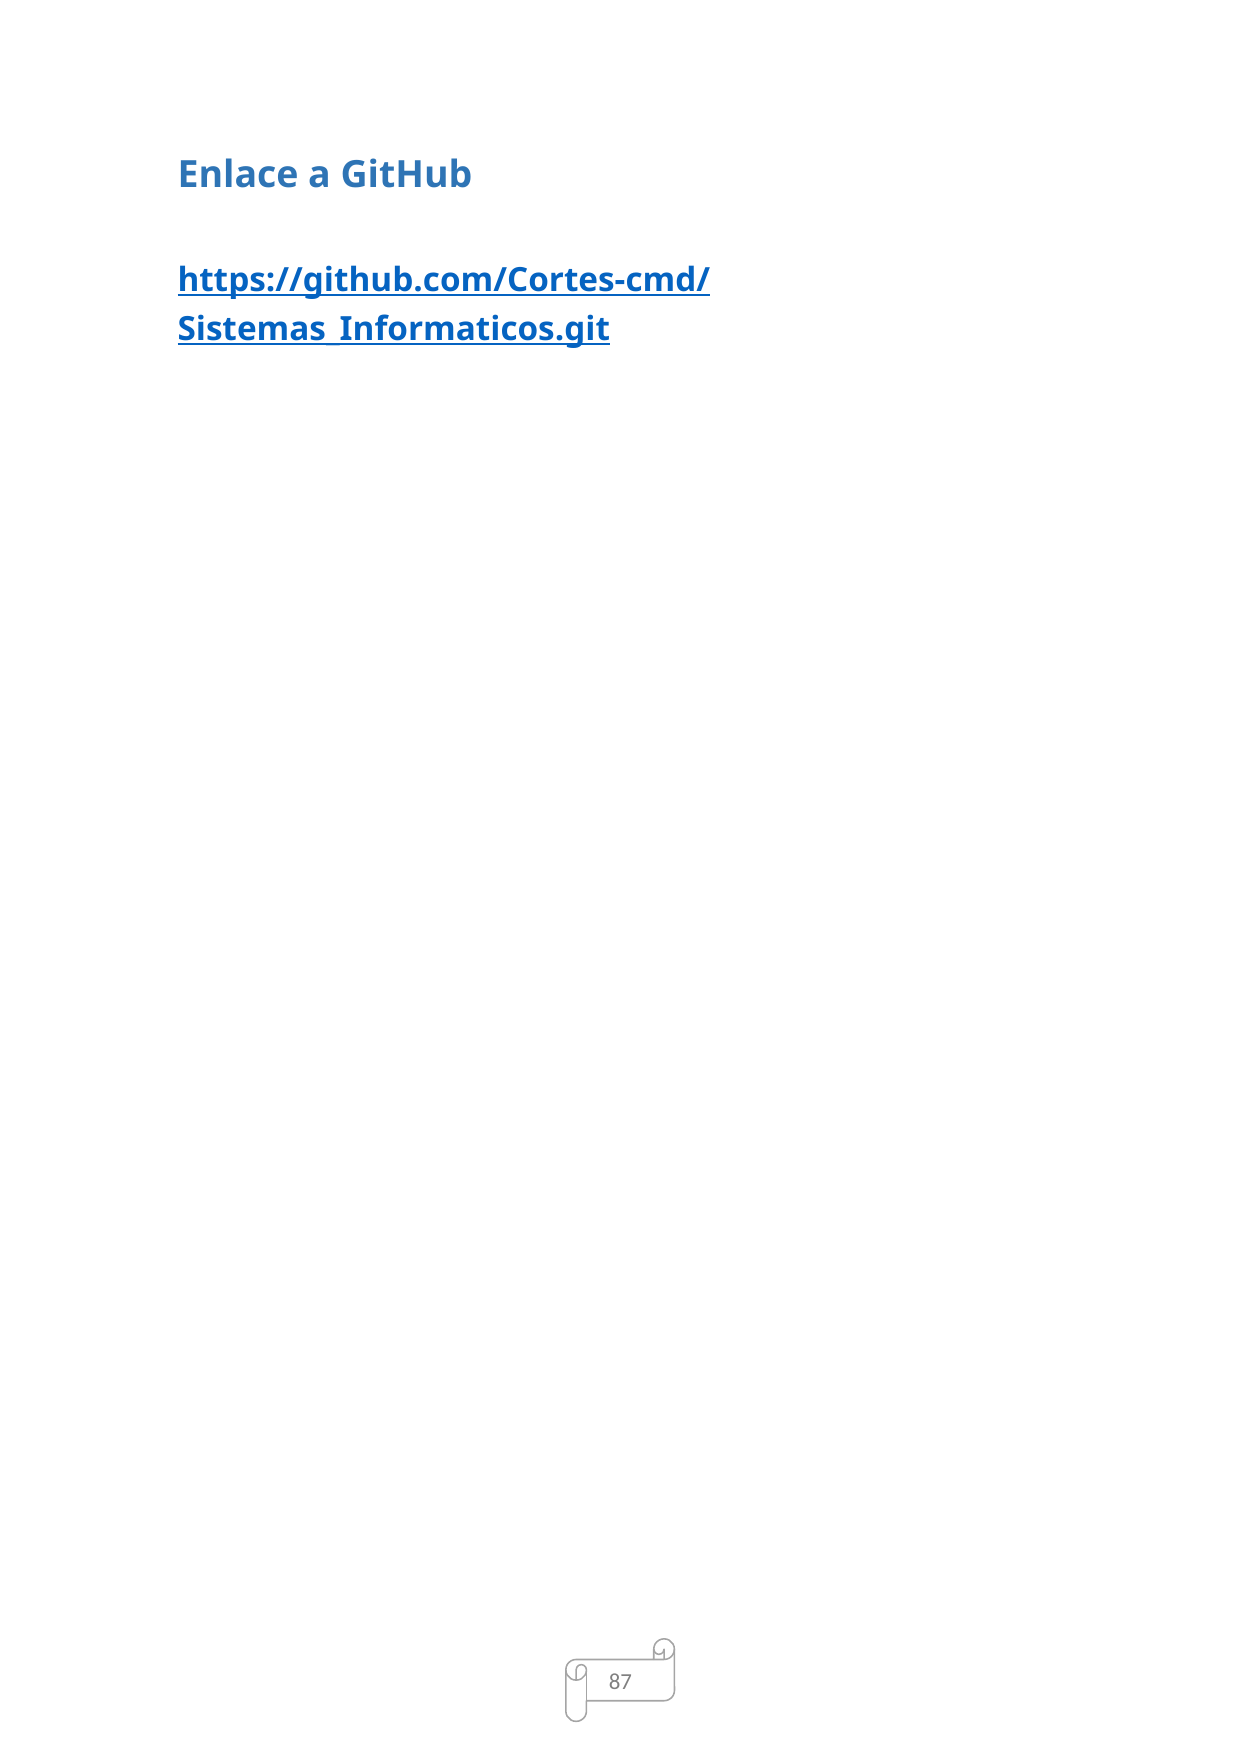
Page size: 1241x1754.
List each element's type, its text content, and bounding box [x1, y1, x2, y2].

subtitle Enlace a GitHub [177, 148, 1063, 199]
subtitle https://github.com/Cortes-cmd/Sistemas_Informaticos.git [177, 256, 1063, 350]
